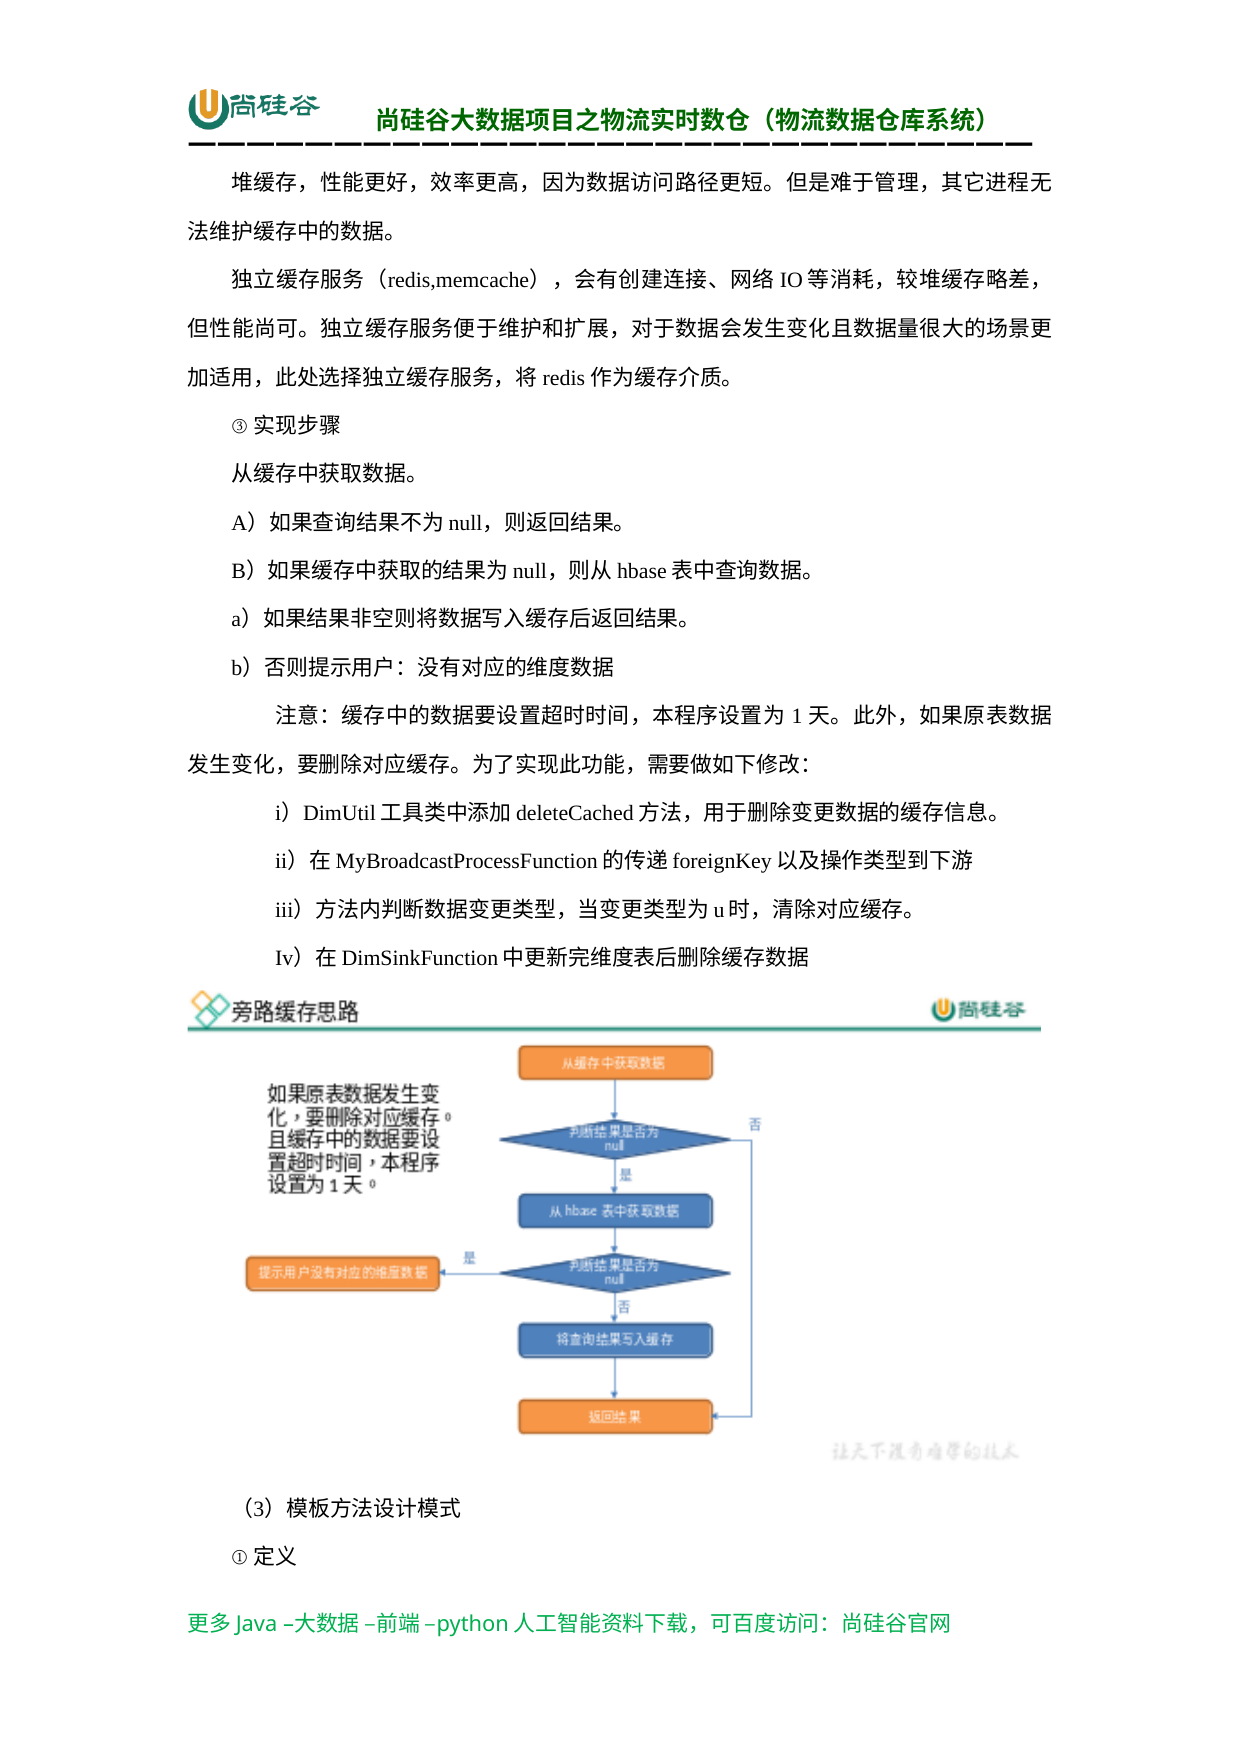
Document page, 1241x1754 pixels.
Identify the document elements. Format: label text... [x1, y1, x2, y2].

text 堆缓存，性能更好，效率更高，因为数据访问路径更短。但是难于管理，其它进程无法维护缓存中的数据。 [187, 165, 1053, 246]
text iii）方法内判断数据变更类型，当变更类型为u时，清除对应缓存。 [275, 891, 1053, 924]
text B）如果缓存中获取的结果为null，则从hbase表中查询数据。 [187, 553, 1053, 585]
text 从缓存中获取数据。 [187, 456, 1053, 488]
text Iv）在DimSinkFunction中更新完维度表后删除缓存数据 [275, 940, 1053, 972]
text （3）模板方法设计模式 [187, 1491, 1053, 1523]
text ③ 实现步骤 [187, 408, 1053, 440]
text 注意：缓存中的数据要设置超时时间，本程序设置为 1 天。此外，如果原表数据发生变化，要删除对应缓存。为了实现此功能，需要做如下修改： [187, 698, 1053, 779]
text 独立缓存服务（redis,memcache），会有创建连接、网络IO等消耗，较堆缓存略差，但性能尚可。独立缓存服务便于维护和扩展，对于数据会发生变化且数据量很大的场景更加适用，此处选择独立缓存服务，将 redis 作为缓存介质。 [187, 262, 1053, 392]
text ① 定义 [187, 1539, 1053, 1571]
text A）如果查询结果不为null，则返回结果。 [187, 504, 1053, 537]
text i）DimUtil工具类中添加deleteCached方法，用于删除变更数据的缓存信息。 [187, 795, 1053, 827]
text ii）在MyBroadcastProcessFunction的传递foreignKey以及操作类型到下游 [187, 843, 1053, 876]
text a）如果结果非空则将数据写入缓存后返回结果。 [187, 601, 1053, 633]
text b）否则提示用户：没有对应的维度数据 [187, 649, 1053, 682]
